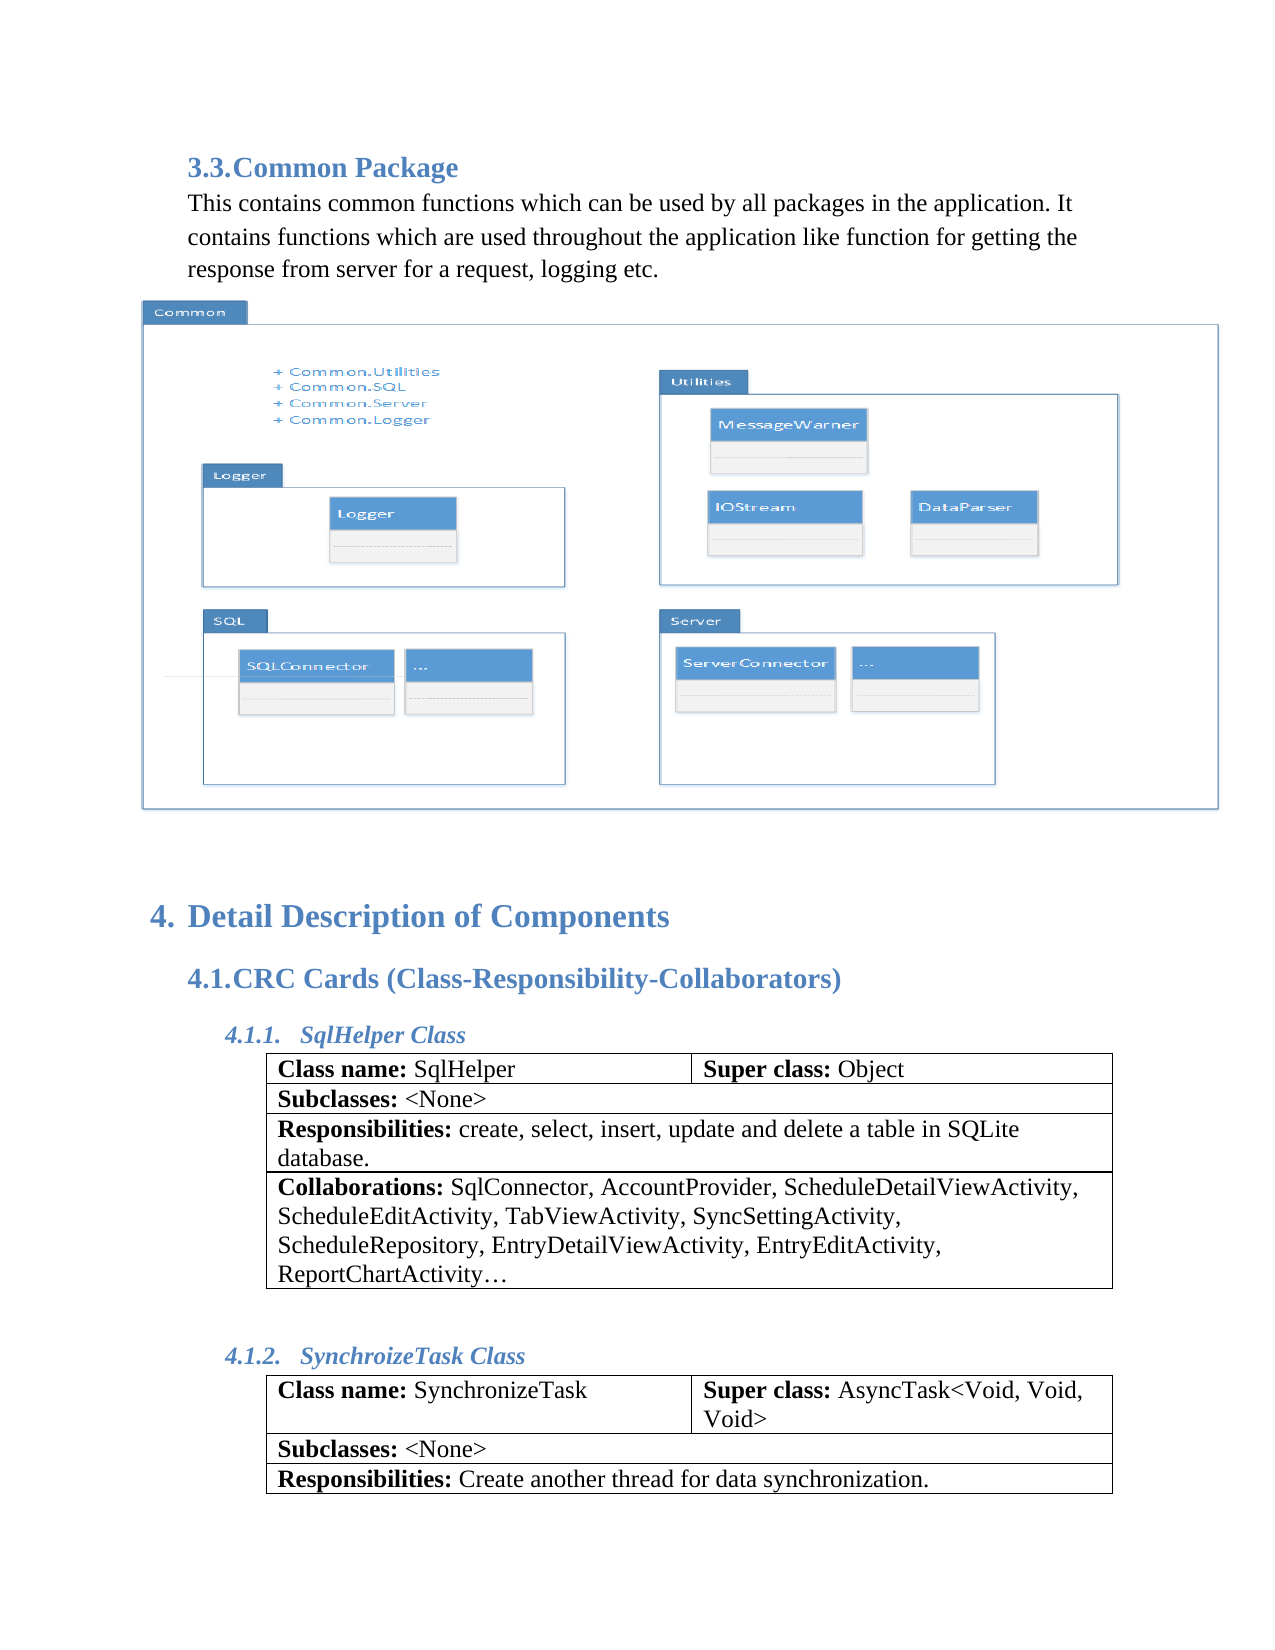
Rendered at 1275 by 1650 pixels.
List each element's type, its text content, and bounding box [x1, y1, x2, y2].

table_cell Responsibilities: Create another thread for data synchronization. [267, 1464, 1112, 1493]
subtitle Detail Description of Components [150, 896, 1125, 934]
table_cell Subclasses: <None> [267, 1434, 1112, 1463]
subtitle CRC Cards (Class-Responsibility-Collaborators) [187, 961, 1125, 994]
table_header Class name: SqlHelper [267, 1054, 691, 1083]
picture [138, 299, 1225, 814]
table_header Class name: SynchronizeTask [267, 1376, 691, 1433]
table_cell Collaborations: SqlConnector, AccountProvider, ScheduleDetailViewActivity, ScheduleEditActivity, TabViewActivity, SyncSettingActivity, ScheduleRepository, EntryDetailViewActivity, EntryEditActivity, ReportChartActivity… [267, 1173, 1112, 1287]
table_header Super class: Object [692, 1054, 1112, 1083]
subtitle Common Package [187, 150, 1125, 183]
table_header Super class: AsyncTask<Void, Void, Void> [692, 1376, 1112, 1433]
subtitle SqlHelper Class [225, 1020, 1125, 1049]
table_cell Subclasses: <None> [267, 1084, 1112, 1113]
subtitle SynchroizeTask Class [225, 1341, 1125, 1370]
table_cell Responsibilities: create, select, insert, update and delete a table in SQLite database. [267, 1114, 1112, 1171]
list This contains common functions which can be used by all packages in the application. It contains functions which are used throughout the application like function for getting the response from server for a request, logging etc. [187, 188, 1125, 283]
